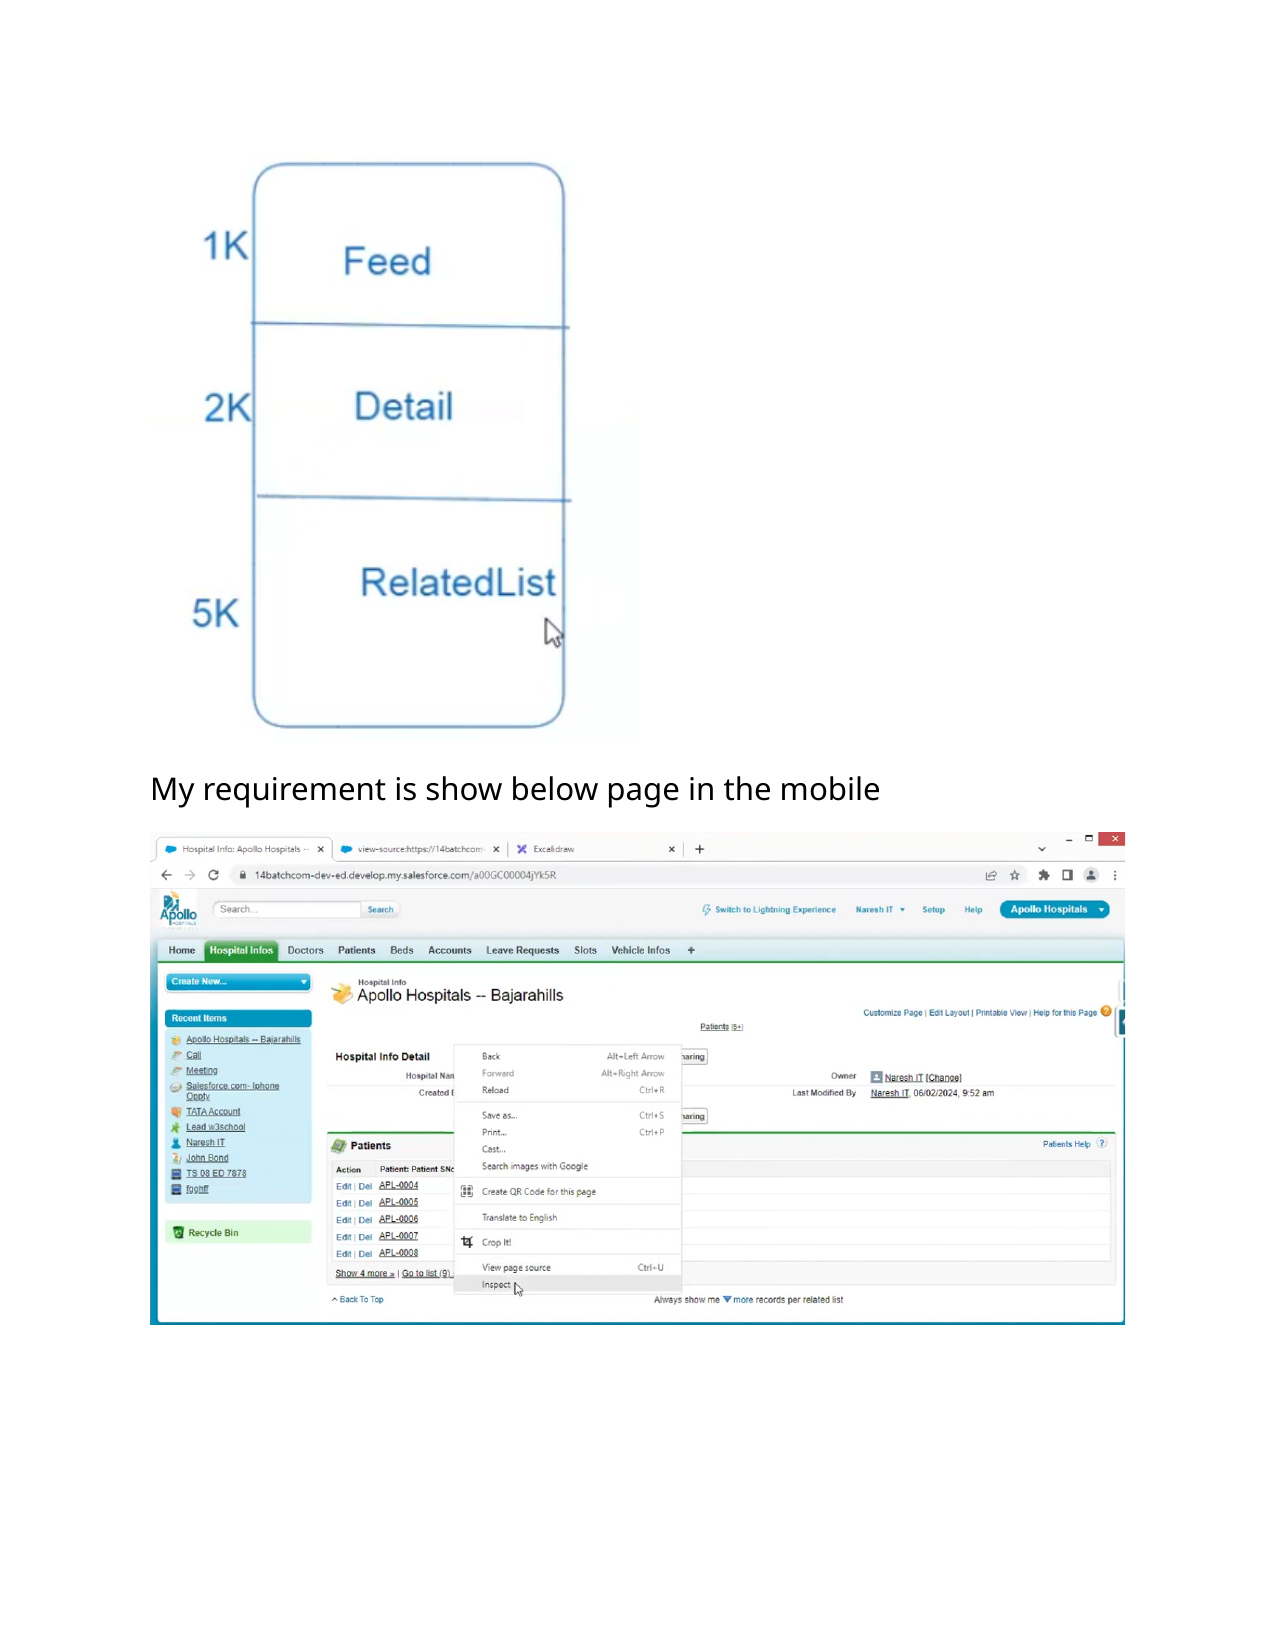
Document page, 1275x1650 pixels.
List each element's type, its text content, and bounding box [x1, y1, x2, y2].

picture [150, 832, 1125, 1322]
text My requirement is show below page in the mobile [150, 767, 1125, 810]
picture [150, 150, 639, 746]
